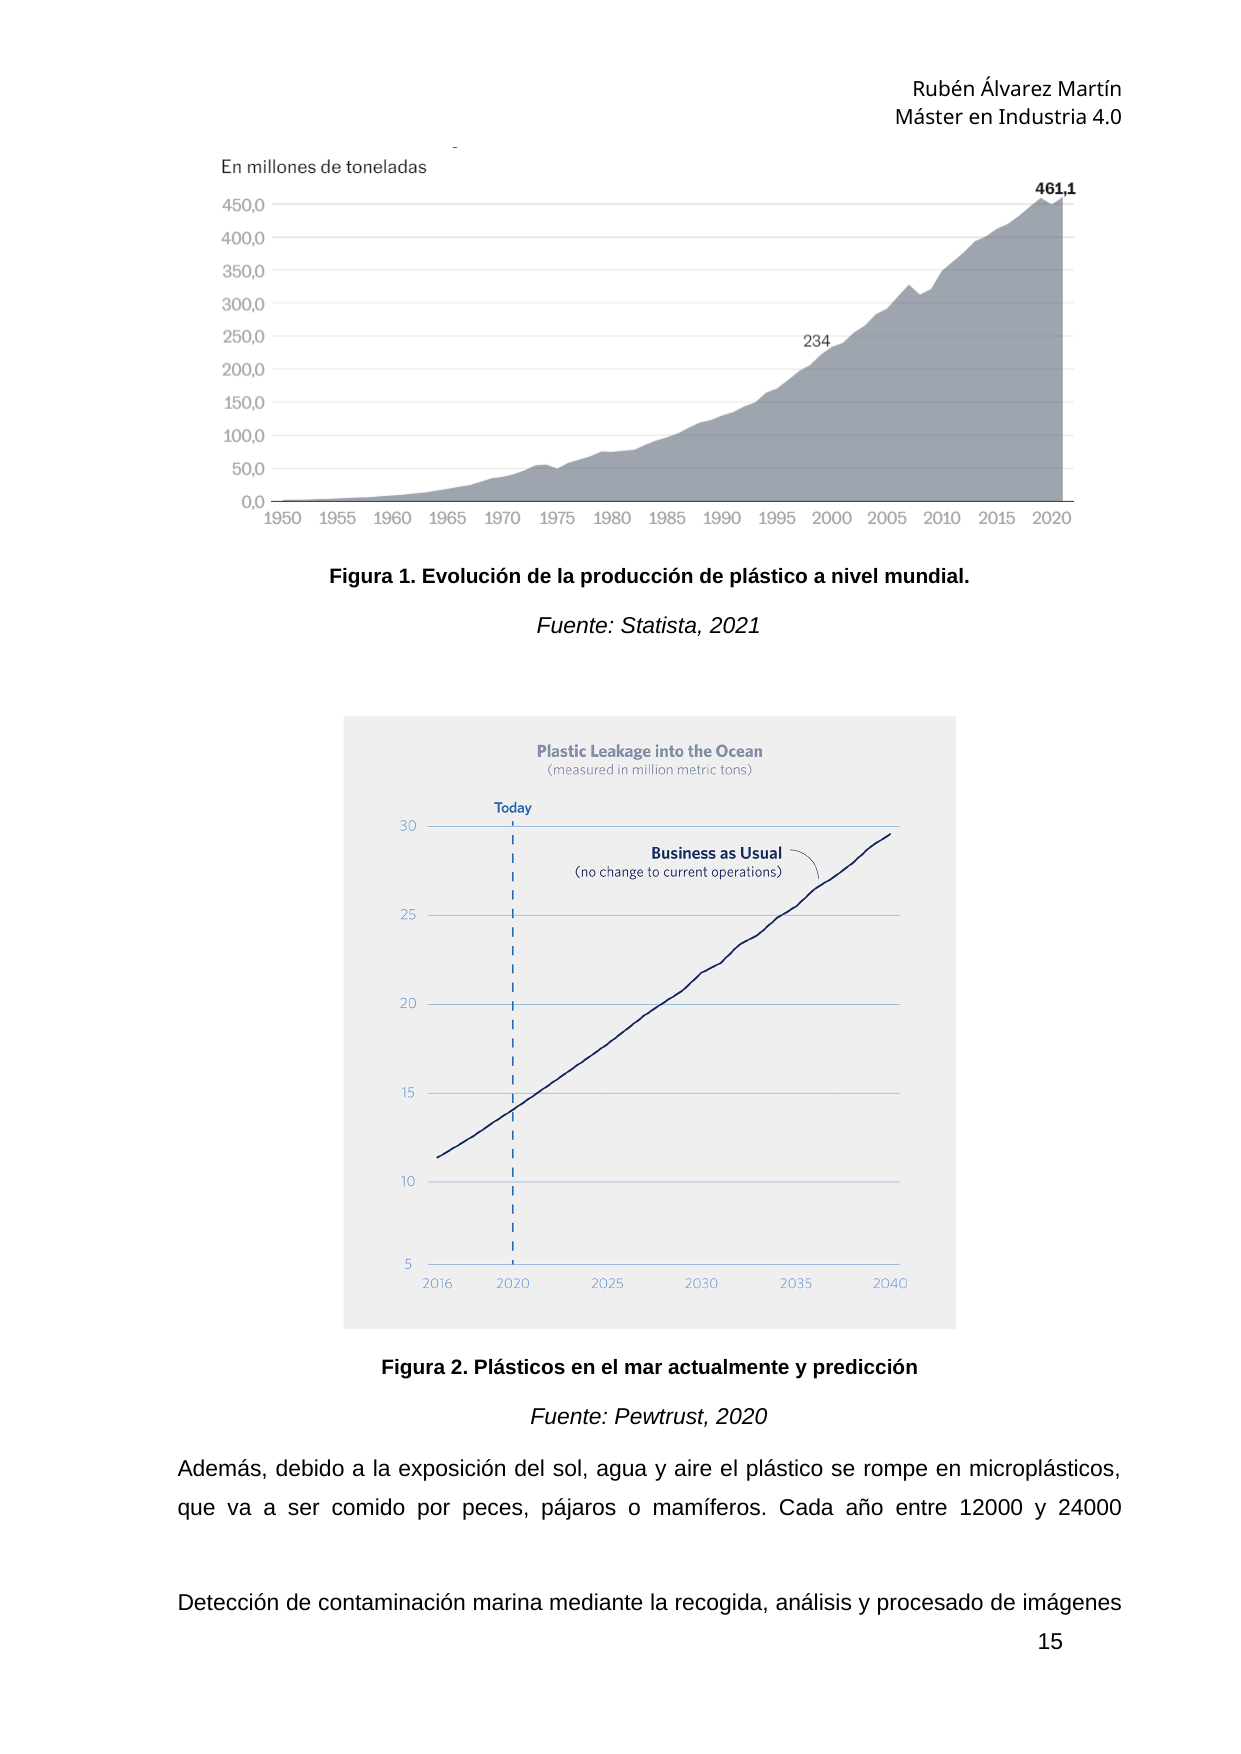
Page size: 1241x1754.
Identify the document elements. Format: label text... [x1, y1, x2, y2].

text Figura 2. Plásticos en el mar actualmente y predicción [177, 1354, 1122, 1378]
picture [343, 716, 956, 1329]
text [177, 1455, 1122, 1521]
text Figura 1. Evolución de la producción de plástico a nivel mundial. [177, 564, 1122, 588]
picture [211, 147, 1088, 539]
text Fuente: Pewtrust, 2020 [177, 1403, 1122, 1429]
text Fuente: Statista, 2021 [177, 612, 1122, 639]
